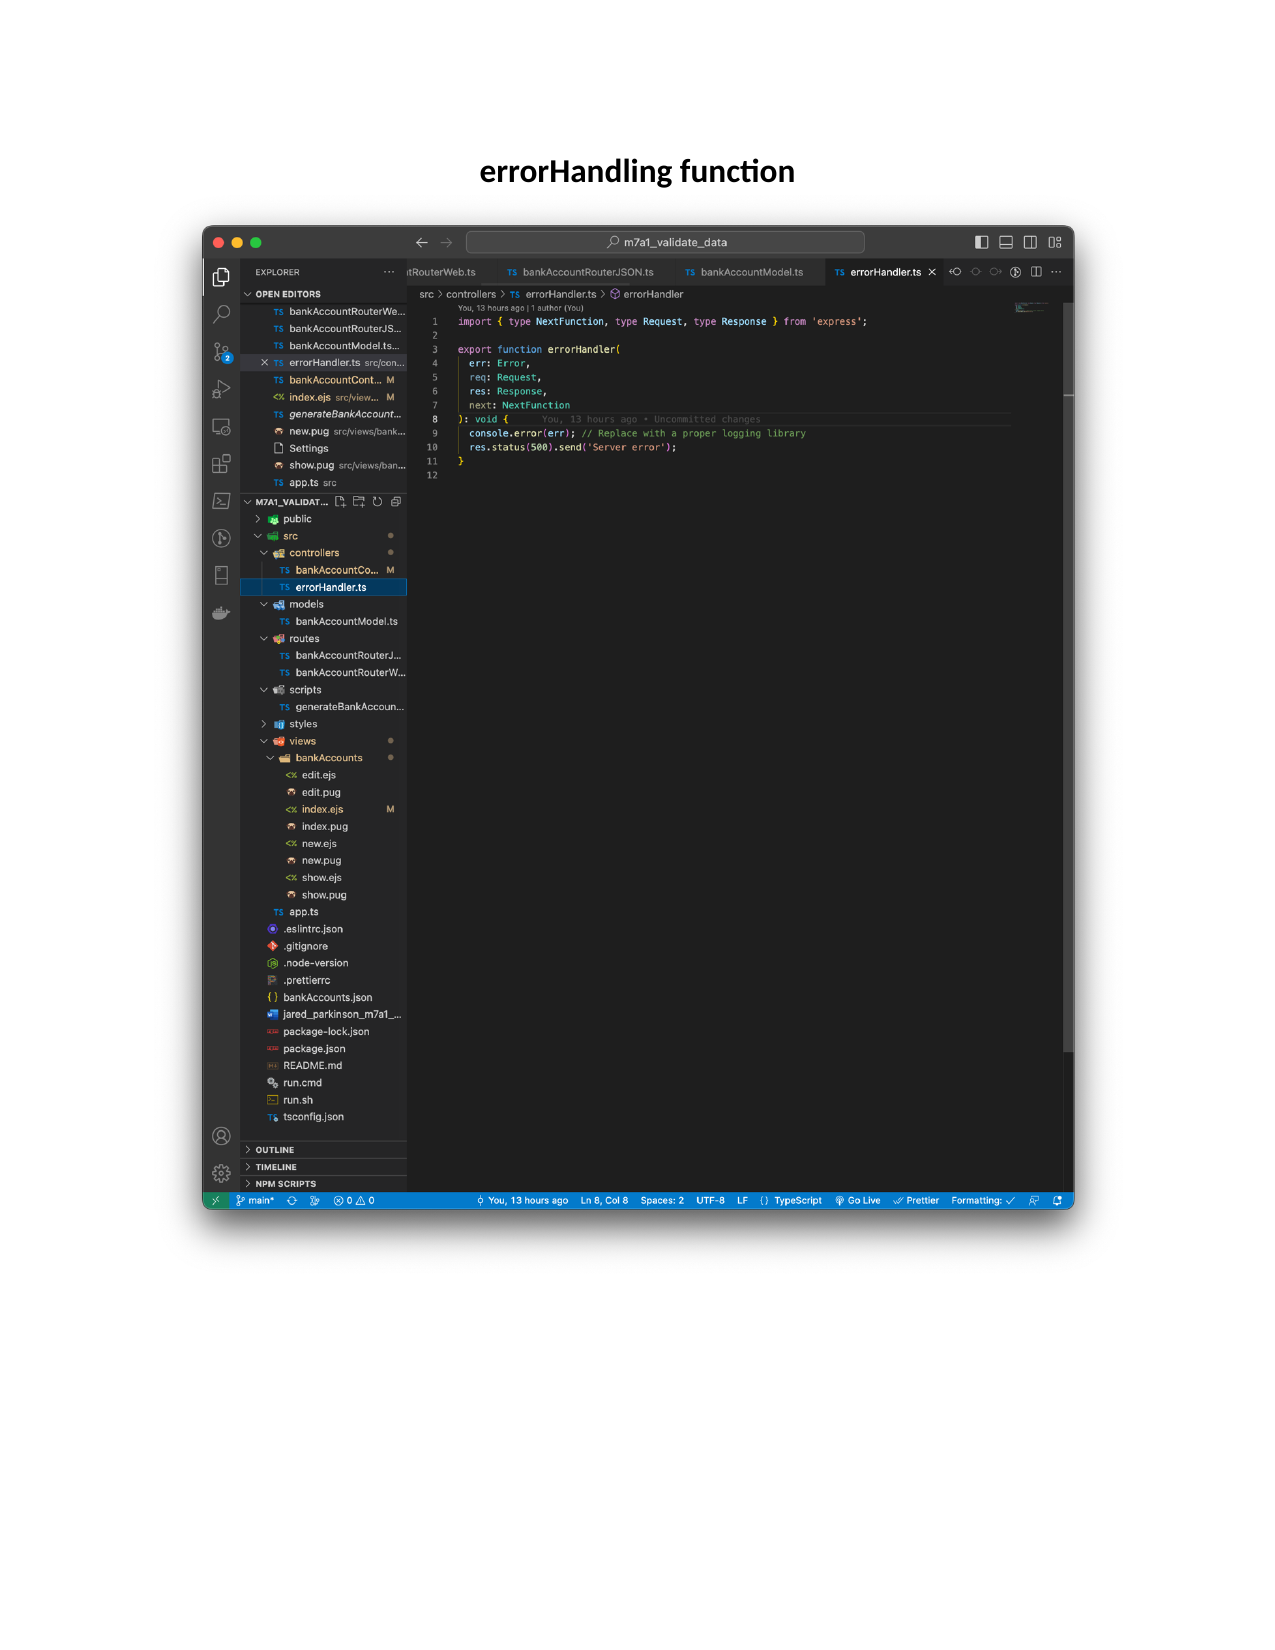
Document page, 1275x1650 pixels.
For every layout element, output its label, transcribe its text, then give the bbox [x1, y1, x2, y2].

text errorHandling function [150, 150, 1125, 190]
picture [150, 190, 1125, 1278]
